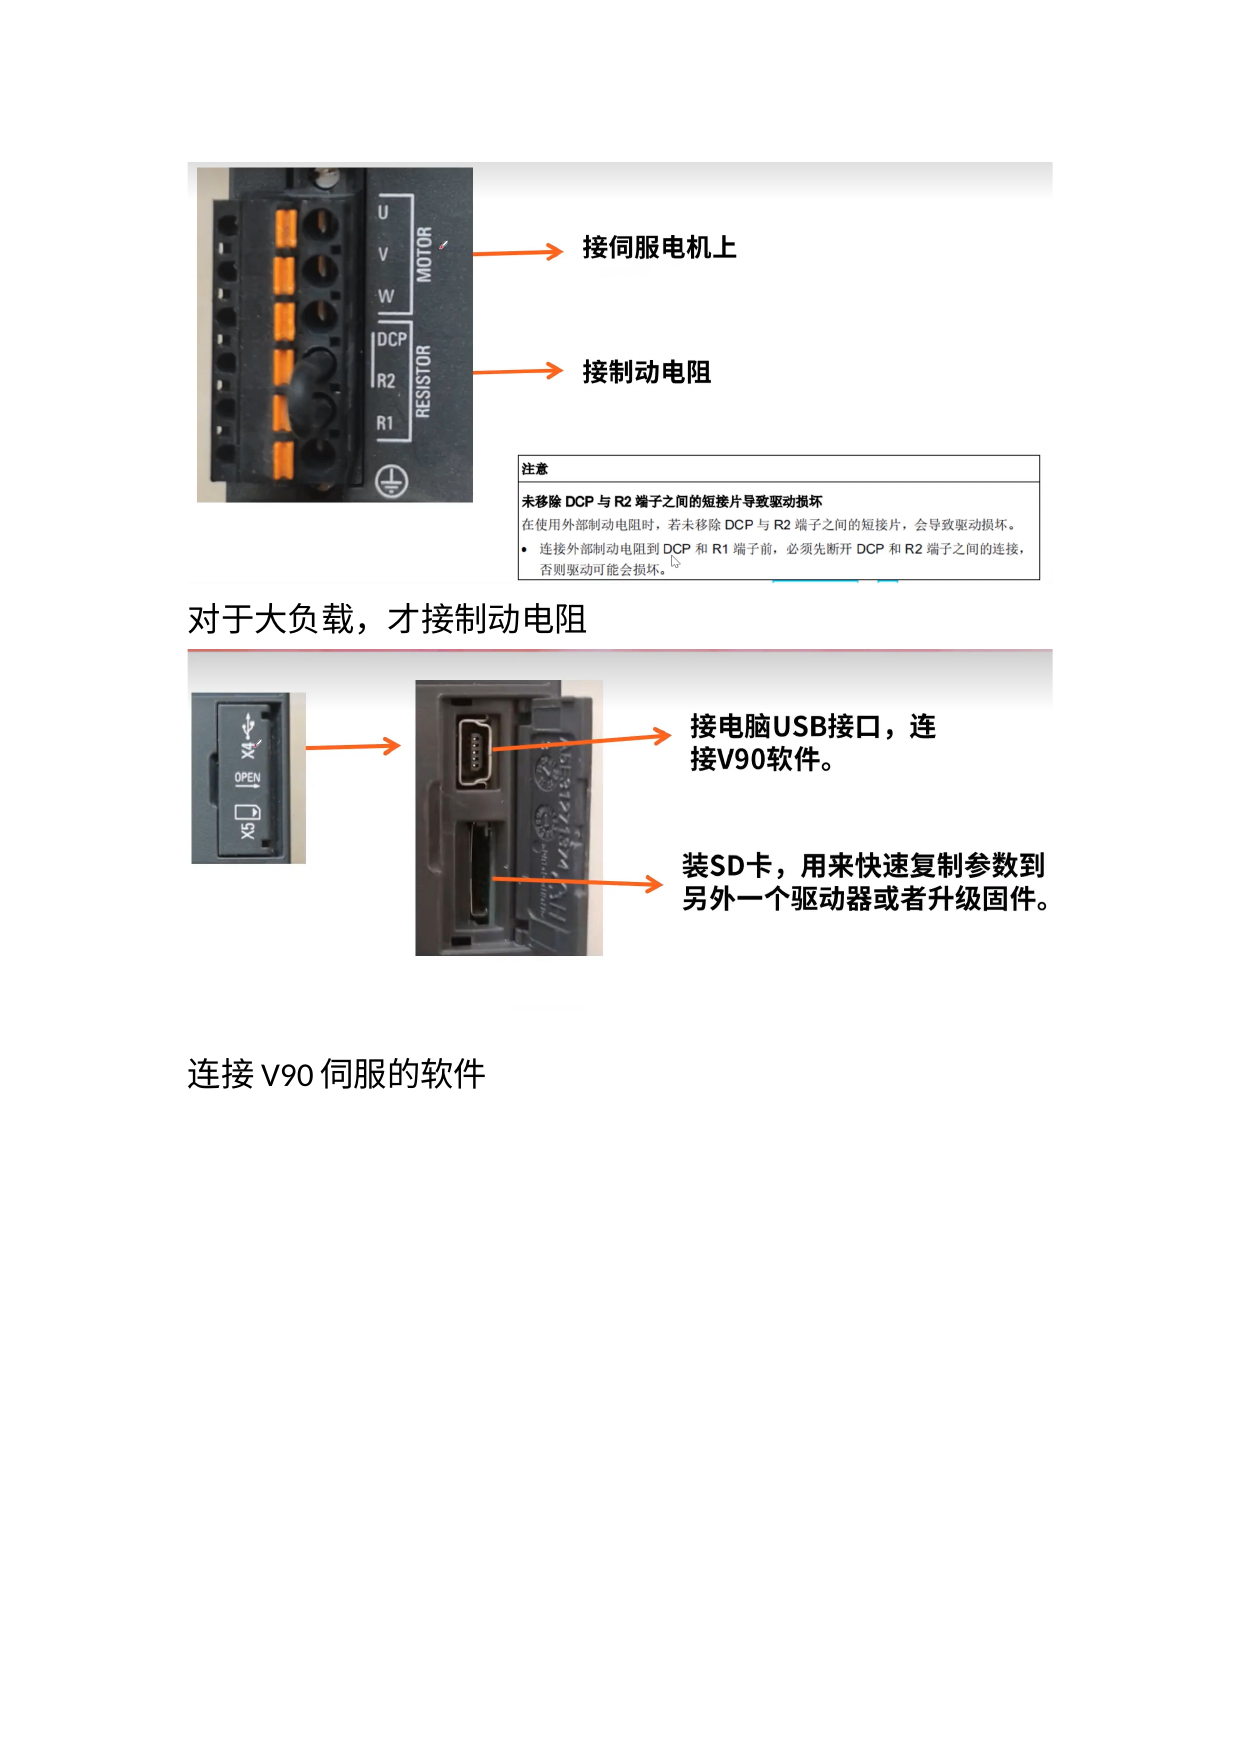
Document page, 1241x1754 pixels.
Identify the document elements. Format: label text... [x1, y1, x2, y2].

text 连接V90伺服的软件 [187, 1039, 1053, 1104]
text 对于大负载，才接制动电阻 [187, 584, 1053, 649]
picture [187, 649, 1053, 1020]
picture [187, 162, 1053, 584]
